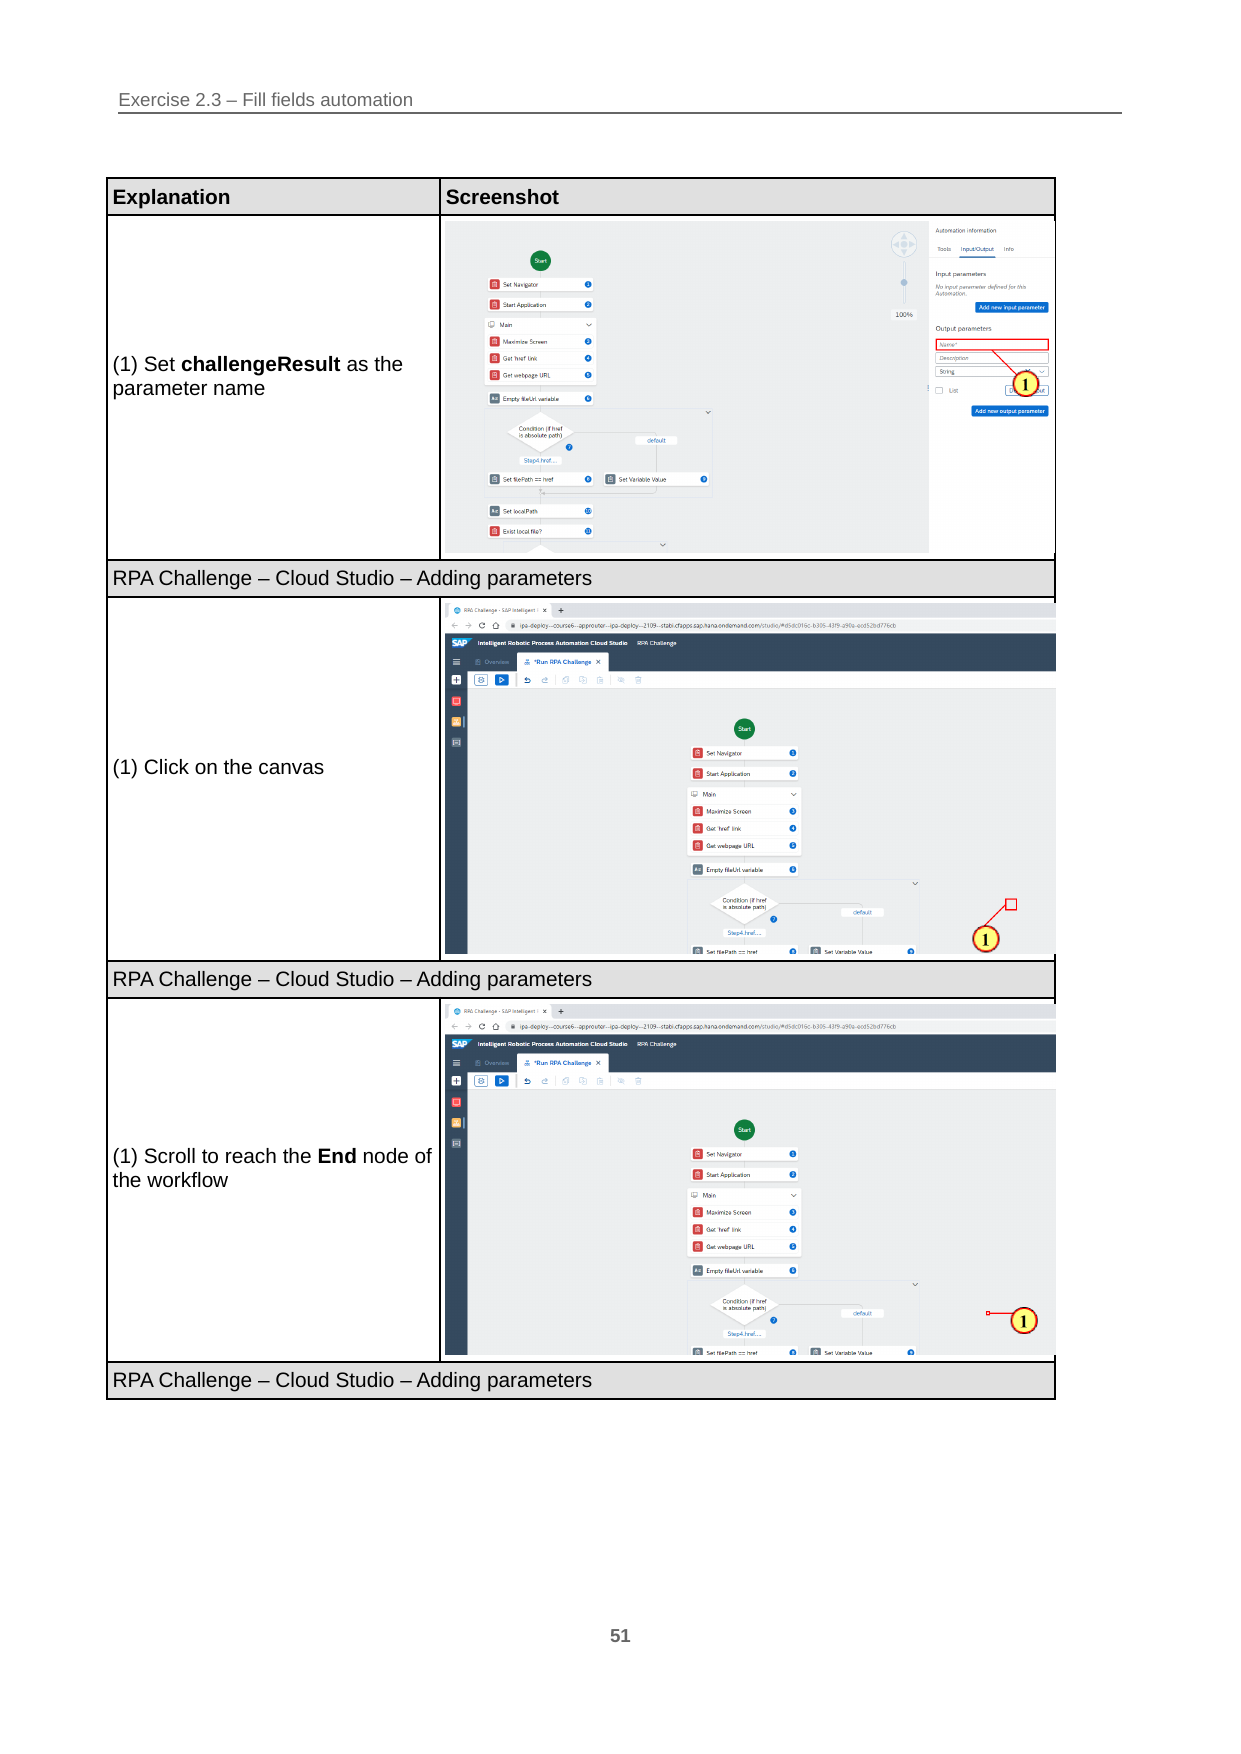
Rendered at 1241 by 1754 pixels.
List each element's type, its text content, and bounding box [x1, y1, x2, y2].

table_header Explanation [108, 179, 439, 214]
picture [445, 221, 1055, 553]
picture [445, 603, 1056, 954]
table_cell [441, 216, 1054, 559]
table_cell RPA Challenge – Cloud Studio – Adding parameters [108, 1363, 1054, 1398]
table_cell (1) Click on the canvas [108, 598, 439, 959]
table_cell (1) Scroll to reach the End node of the workflow [108, 999, 439, 1361]
table_cell RPA Challenge – Cloud Studio – Adding parameters [108, 962, 1054, 997]
table_cell [441, 999, 1054, 1361]
table_cell [441, 598, 1054, 959]
table_header Screenshot [441, 179, 1054, 214]
table_cell RPA Challenge – Cloud Studio – Adding parameters [108, 561, 1054, 596]
table_cell (1) Set challengeResult as the parameter name [108, 216, 439, 559]
picture [445, 1004, 1056, 1355]
